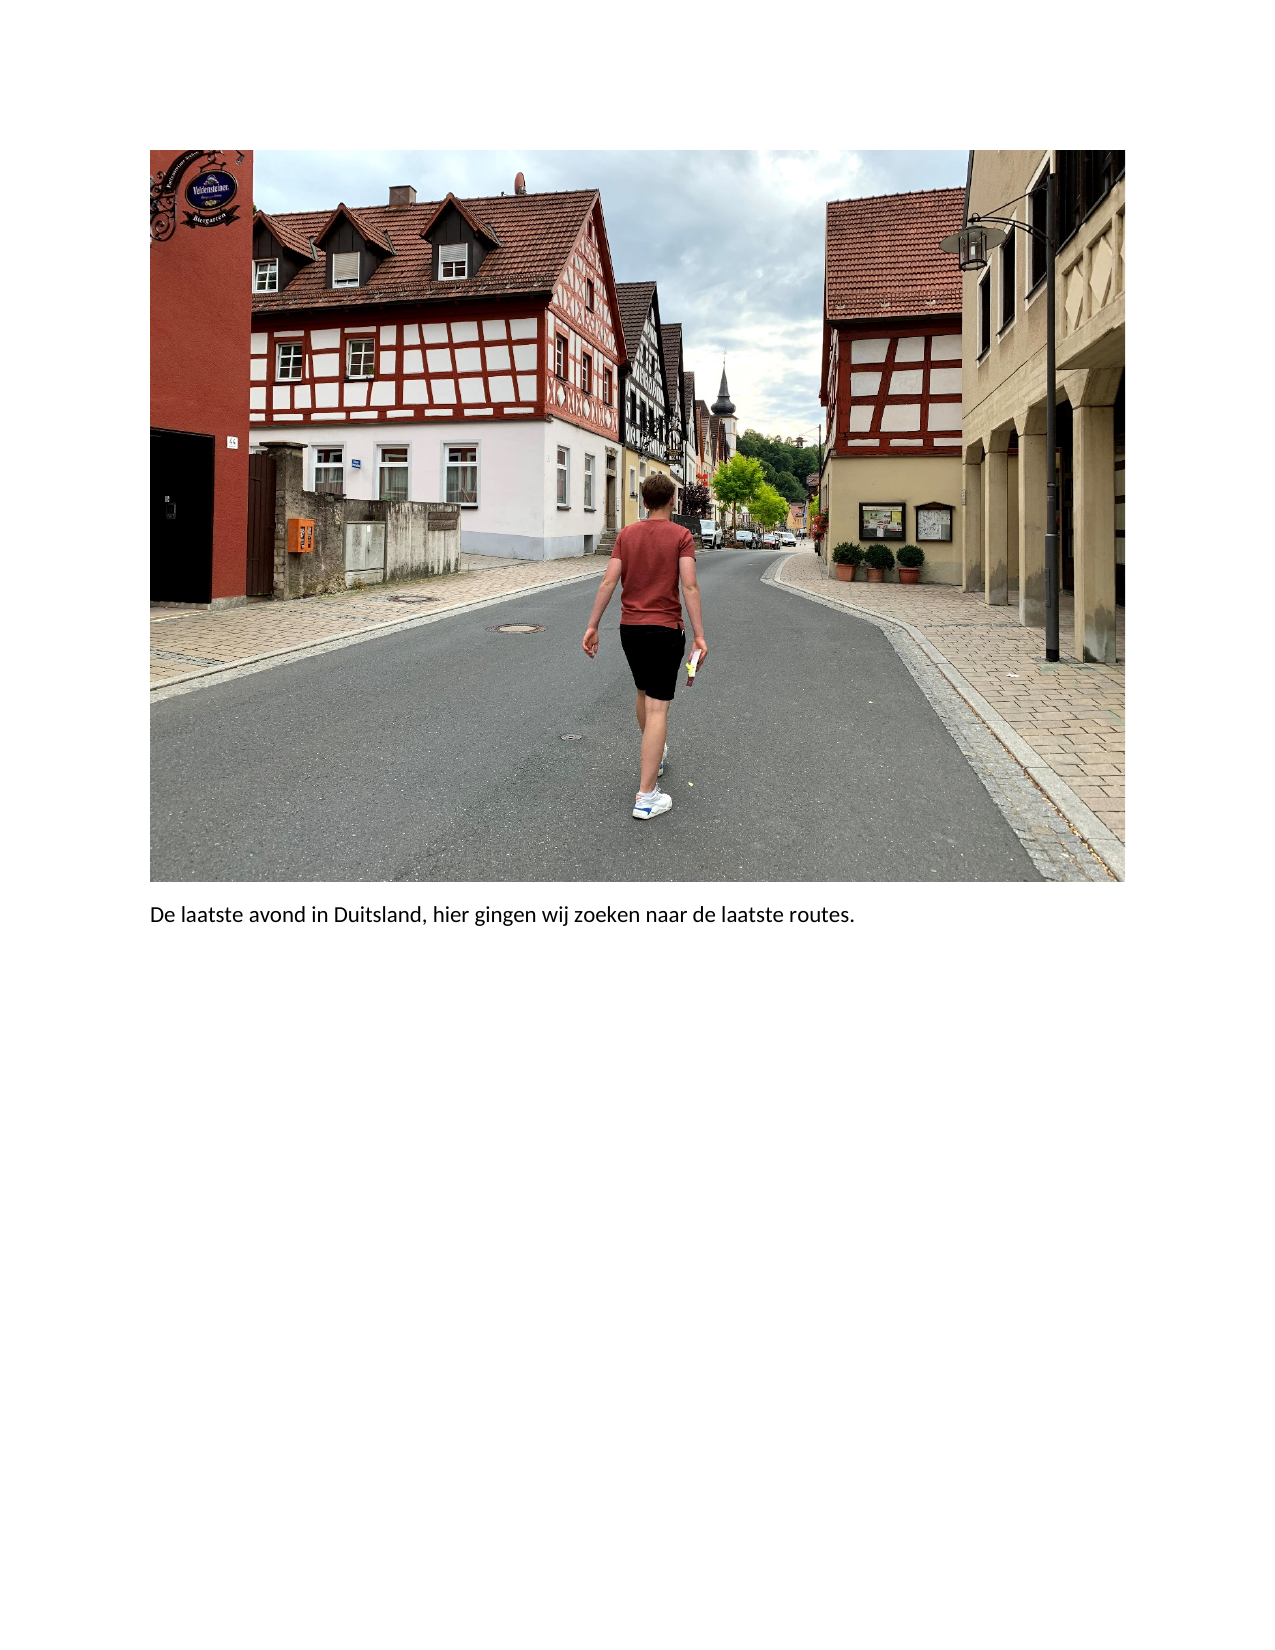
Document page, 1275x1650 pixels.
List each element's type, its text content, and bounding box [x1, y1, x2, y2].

picture [150, 150, 1125, 882]
text De laatste avond in Duitsland, hier gingen wij zoeken naar de laatste routes. [150, 900, 1125, 928]
